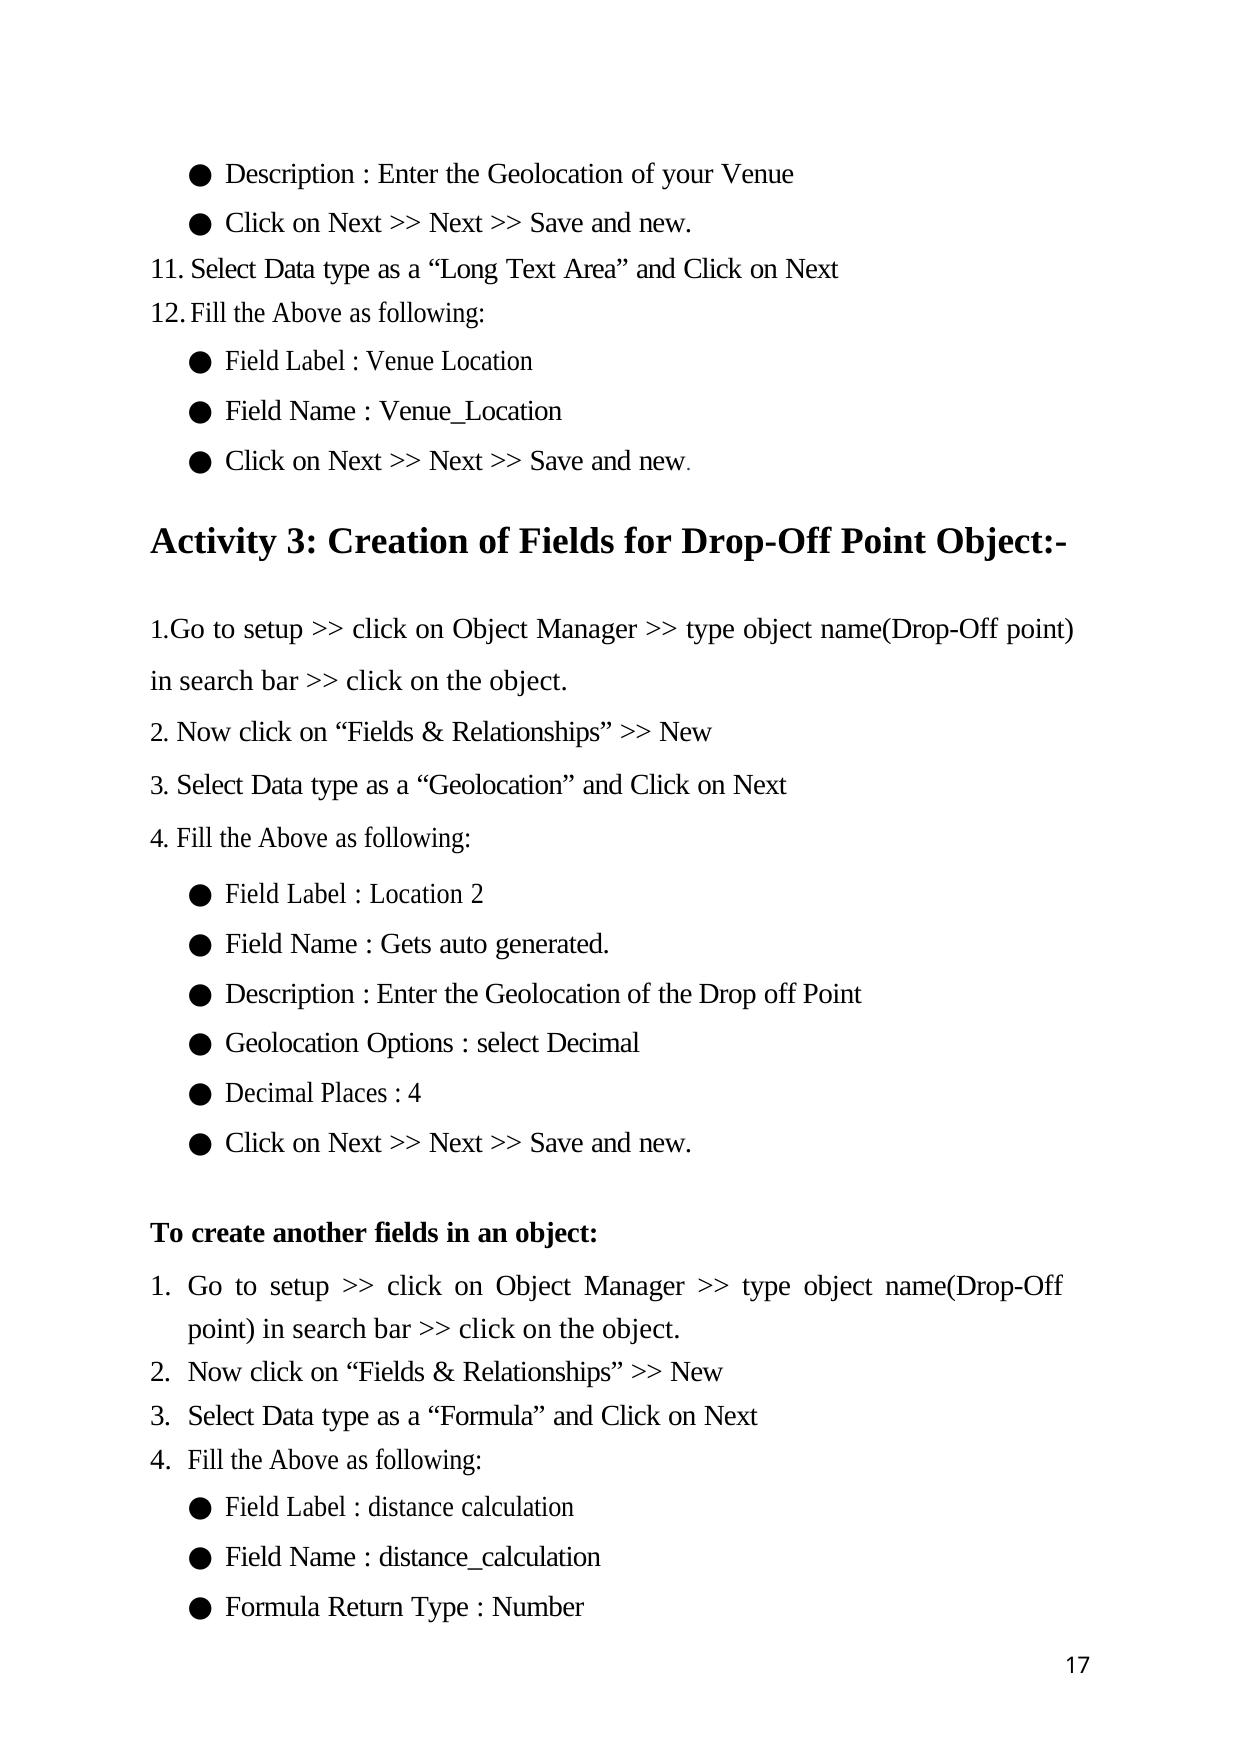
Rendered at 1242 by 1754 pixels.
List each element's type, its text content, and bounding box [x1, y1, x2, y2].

list Description : Enter the Geolocation of the Drop off Point [187, 972, 1167, 1012]
list Fill the Above as following: [150, 820, 1167, 853]
list Select Data type as a “Long Text Area” and Click on Next [150, 252, 1167, 285]
list Click on Next >> Next >> Save and new. [187, 439, 1167, 478]
list Fill the Above as following: [150, 296, 1167, 329]
list Go to setup >> click on Object Manager >> type object name(Drop-Off point) in search bar >> click on the object. [150, 1268, 1064, 1345]
subtitle Activity 3: Creation of Fields for Drop-Off Point Object:- [150, 518, 1167, 561]
list Click on Next >> Next >> Save and new. [187, 1121, 1167, 1161]
list Click on Next >> Next >> Save and new. [187, 202, 1167, 241]
list Now click on “Fields & Relationships” >> New [150, 1355, 1167, 1388]
list Field Label : Venue Location [187, 339, 1167, 379]
list Go to setup >> click on Object Manager >> type object name(Drop-Off point) in search bar >> click on the object. [150, 611, 1074, 697]
list Field Label : distance calculation [187, 1486, 1167, 1525]
list Select Data type as a “Formula” and Click on Next [150, 1398, 1167, 1432]
list Field Name : Venue_Location [187, 389, 1167, 429]
list Geolocation Options : select Decimal [187, 1022, 1167, 1061]
list Field Label : Location 2 [187, 872, 1167, 912]
list Now click on “Fields & Relationships” >> New [150, 715, 1167, 748]
list Fill the Above as following: [150, 1442, 1167, 1476]
list Decimal Places : 4 [187, 1072, 1167, 1111]
list Description : Enter the Geolocation of your Venue [187, 152, 1167, 192]
list Field Name : distance_calculation [187, 1535, 1167, 1575]
subtitle To create another fields in an object: [150, 1215, 1167, 1249]
list Formula Return Type : Number [187, 1585, 1167, 1625]
list Select Data type as a “Geolocation” and Click on Next [150, 767, 1167, 801]
list Field Name : Gets auto generated. [187, 922, 1167, 962]
